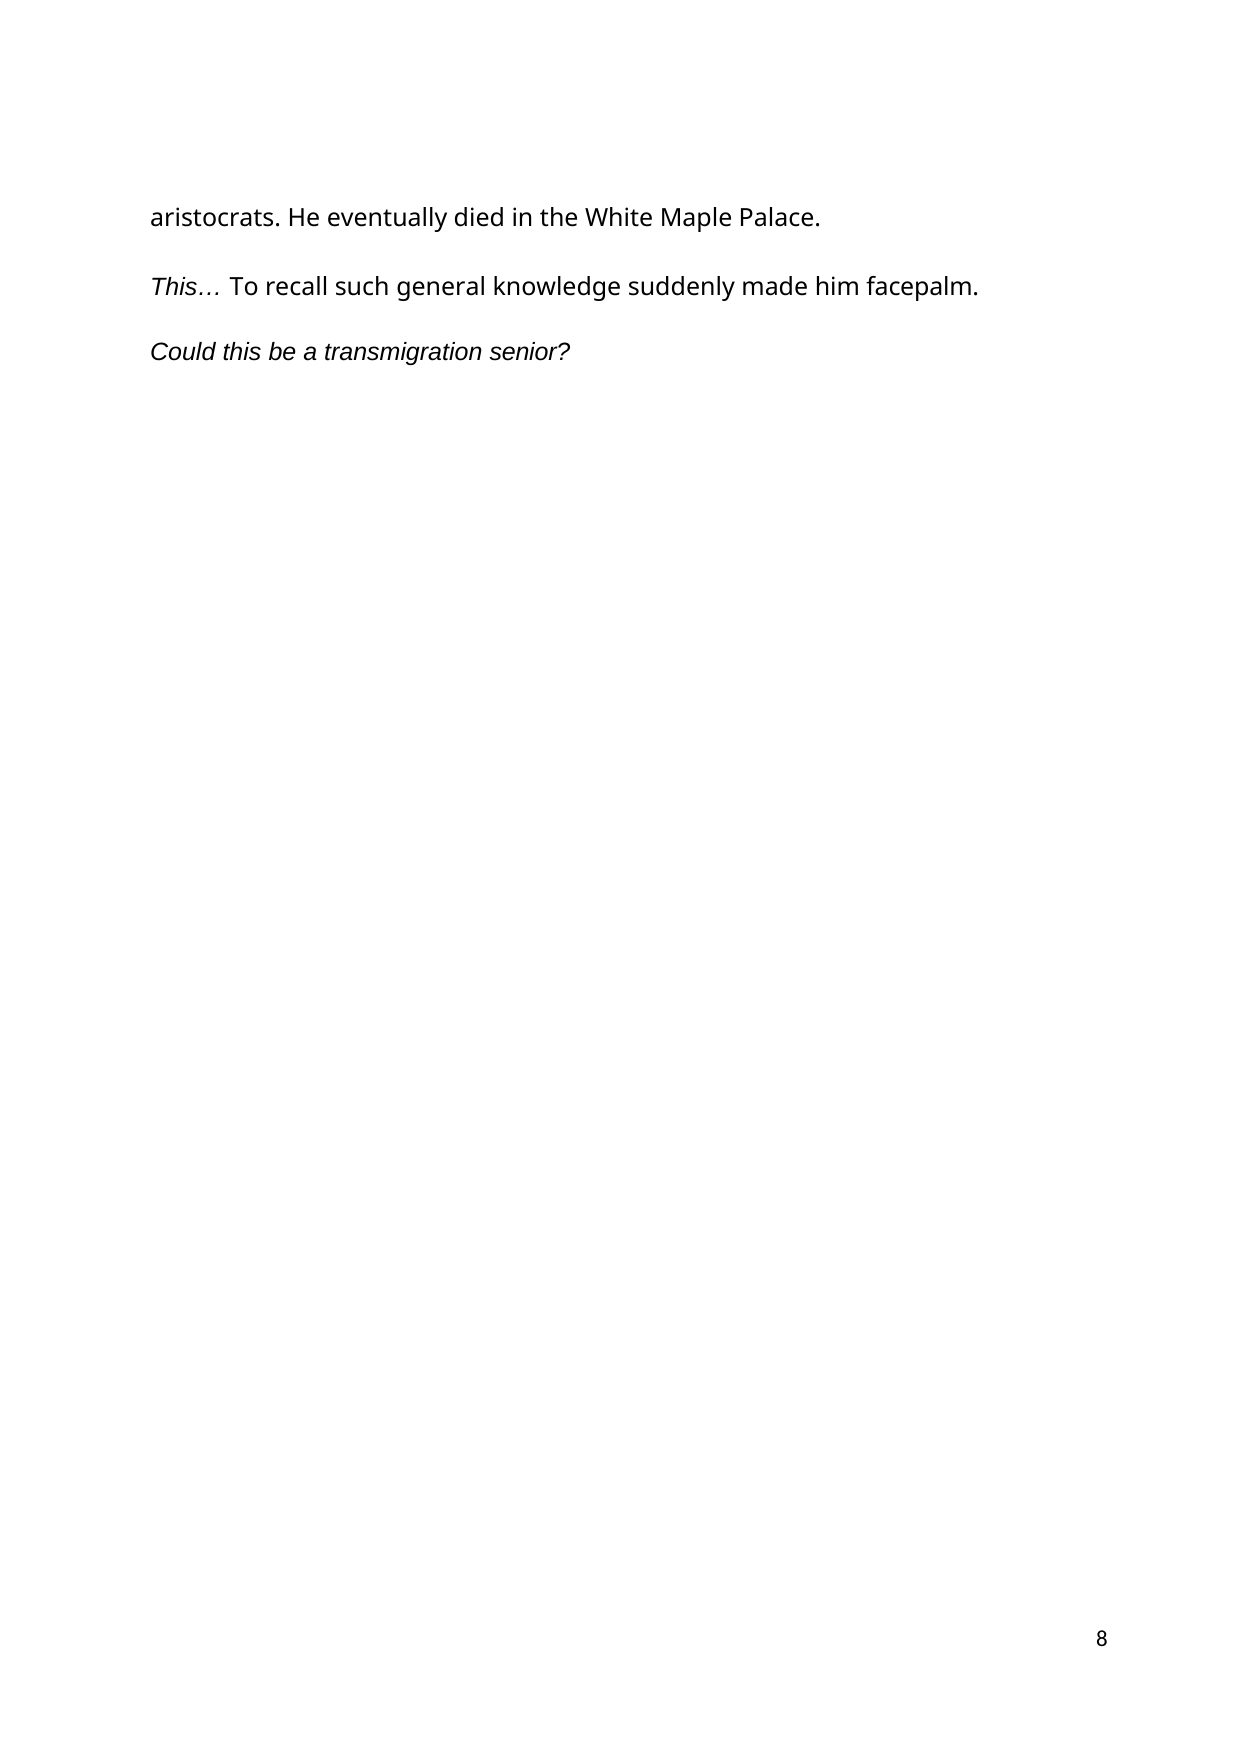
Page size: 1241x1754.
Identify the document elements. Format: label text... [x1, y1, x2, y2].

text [150, 200, 1092, 234]
text This… To recall such general knowledge suddenly made him facepalm. [150, 268, 1107, 303]
text Could this be a transmigration senior? [150, 337, 1107, 366]
